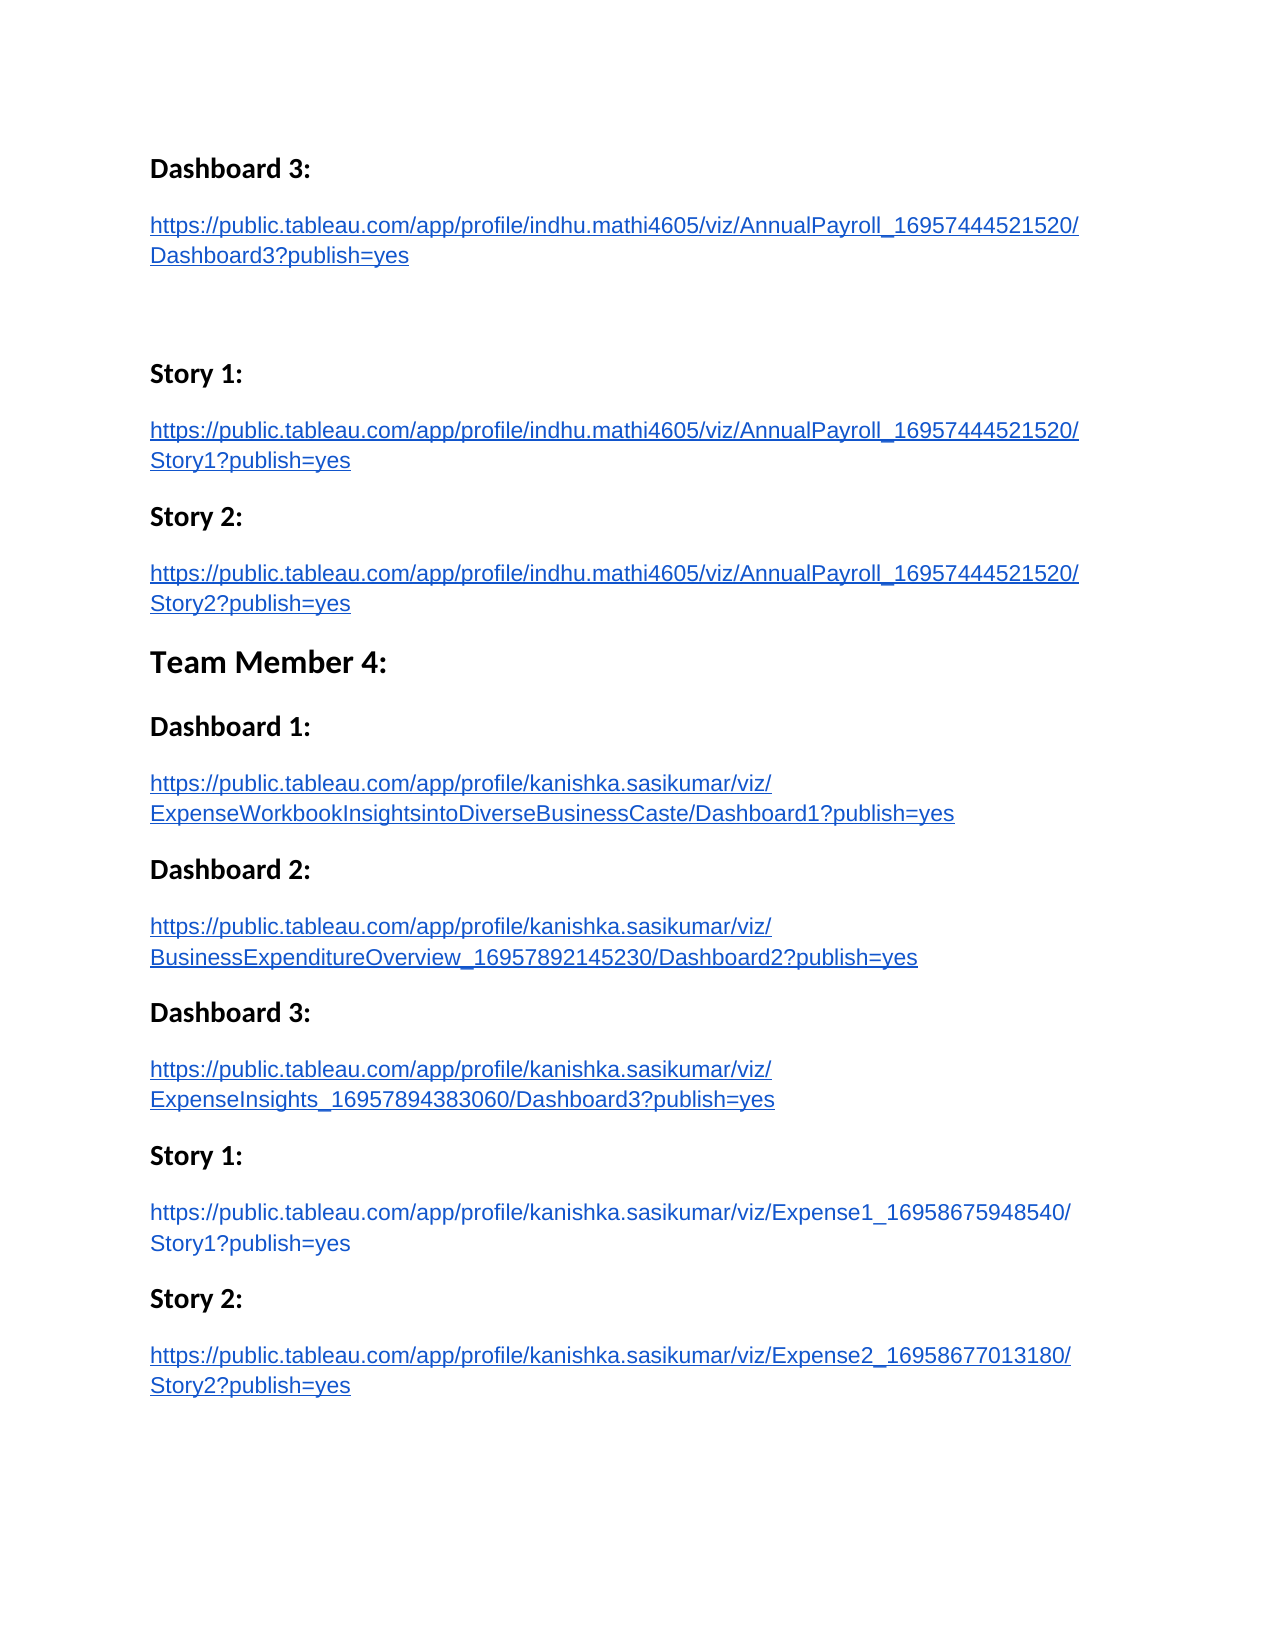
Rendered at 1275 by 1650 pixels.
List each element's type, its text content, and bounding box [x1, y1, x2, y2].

text https://public.tableau.com/app/profile/indhu.mathi4605/viz/AnnualPayroll_16957444521520/Dashboard3?publish=yes [150, 212, 1125, 268]
text Dashboard 3: [150, 150, 1125, 186]
text https://public.tableau.com/app/profile/kanishka.sasikumar/viz/Expense2_16958677013180/Story2?publish=yes [150, 1342, 1125, 1399]
text Dashboard 2: [150, 851, 1125, 887]
text Dashboard 1: [150, 708, 1125, 744]
text Story 1: [150, 1137, 1125, 1173]
text Story 1: [150, 355, 1125, 390]
text Dashboard 3: [150, 994, 1125, 1030]
text Team Member 4: [150, 641, 1125, 682]
text https://public.tableau.com/app/profile/kanishka.sasikumar/viz/BusinessExpenditureOverview_16957892145230/Dashboard2?publish=yes [150, 913, 1125, 970]
text https://public.tableau.com/app/profile/indhu.mathi4605/viz/AnnualPayroll_16957444521520/Story1?publish=yes [150, 417, 1125, 473]
text Story 2: [150, 498, 1125, 533]
text https://public.tableau.com/app/profile/kanishka.sasikumar/viz/Expense1_16958675948540/Story1?publish=yes [150, 1199, 1125, 1256]
text Story 2: [150, 1281, 1125, 1316]
text https://public.tableau.com/app/profile/kanishka.sasikumar/viz/ExpenseWorkbookInsightsintoDiverseBusinessCaste/Dashboard1?publish=yes [150, 770, 1125, 827]
text https://public.tableau.com/app/profile/kanishka.sasikumar/viz/ExpenseInsights_16957894383060/Dashboard3?publish=yes [150, 1056, 1125, 1113]
text https://public.tableau.com/app/profile/indhu.mathi4605/viz/AnnualPayroll_16957444521520/Story2?publish=yes [150, 559, 1125, 616]
